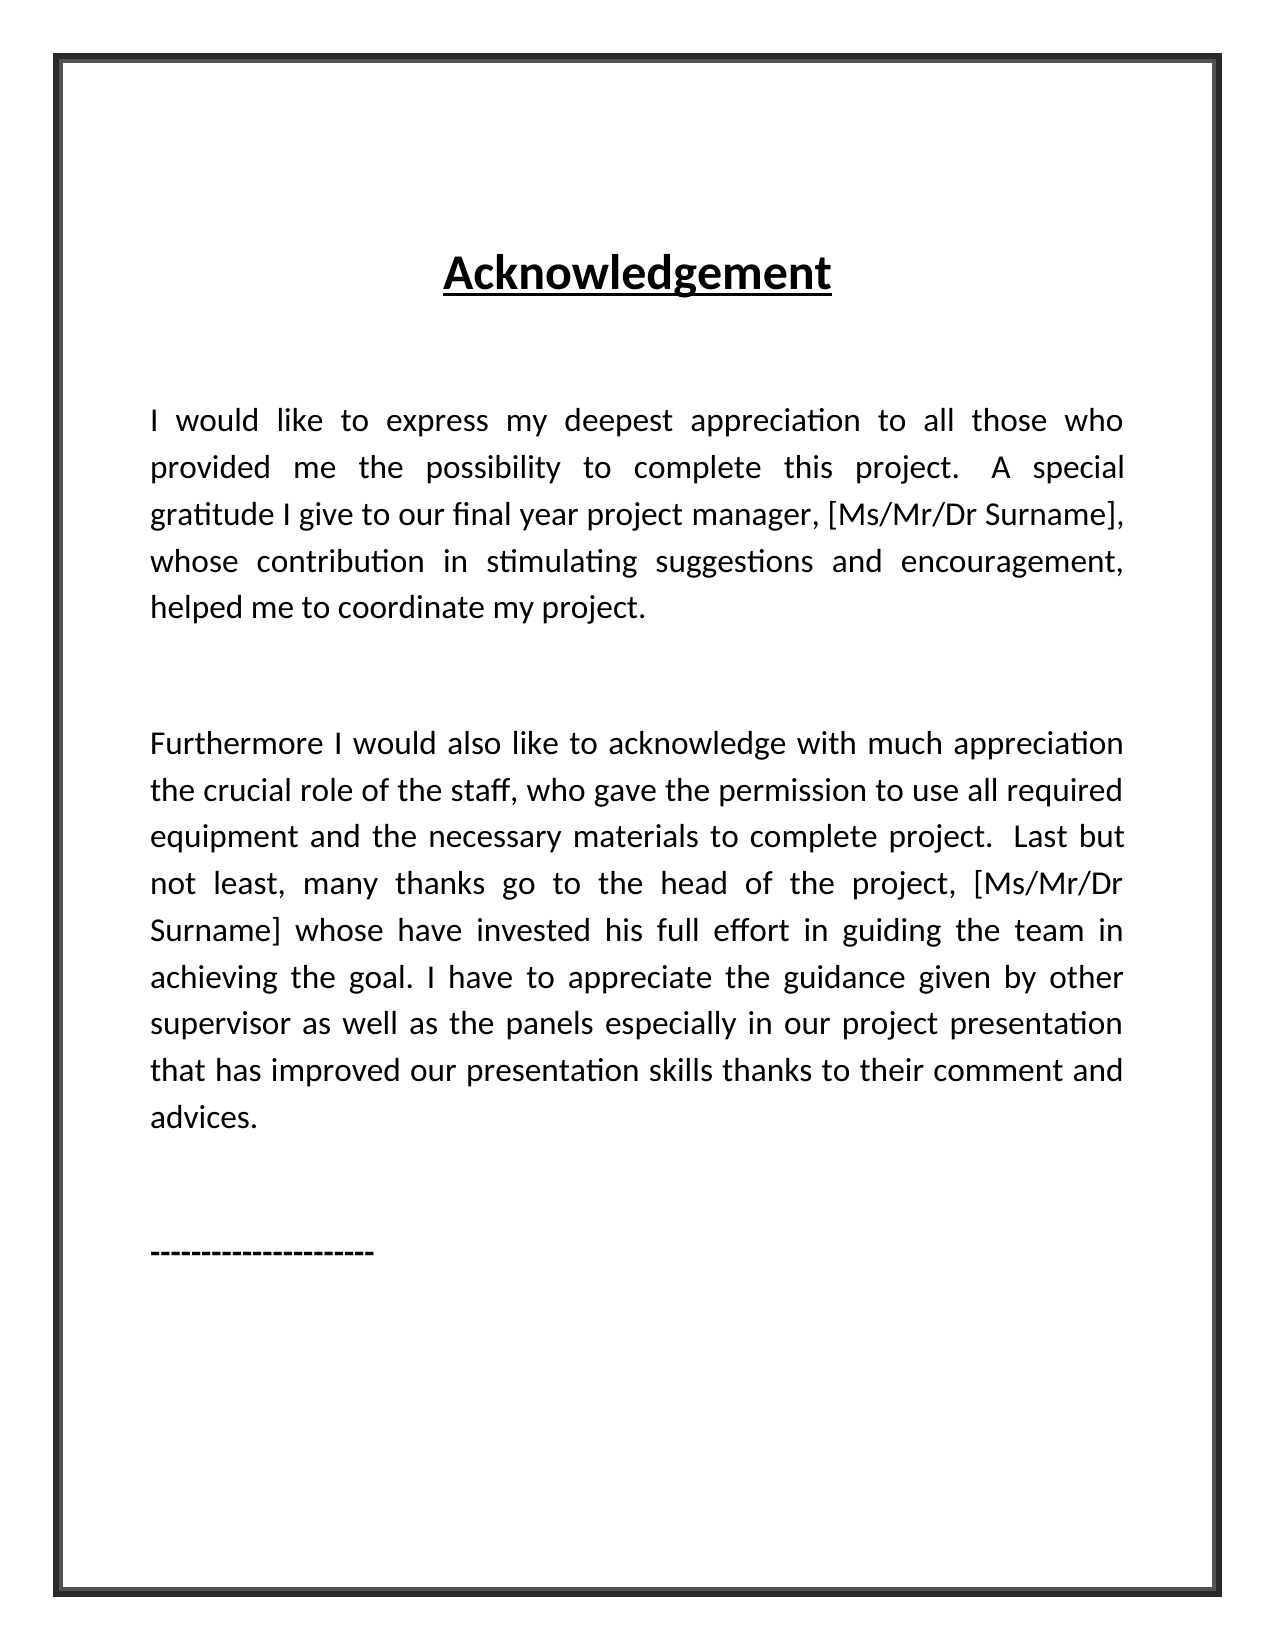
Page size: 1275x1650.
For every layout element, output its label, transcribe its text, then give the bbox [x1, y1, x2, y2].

text Acknowledgement [150, 241, 1125, 302]
text Furthermore I would also like to acknowledge with much appreciation the crucial role of the staff, who gave the permission to use all required equipment and the necessary materials to complete project. Last but not least, many thanks go to the head of the project, [Ms/Mr/Dr Surname] whose have invested his full effort in guiding the team in achieving the goal. I have to appreciate the guidance given by other supervisor as well as the panels especially in our project presentation that has improved our presentation skills thanks to their comment and advices. [150, 722, 1125, 1137]
text ---------------------- [150, 1231, 1125, 1272]
text I would like to express my deepest appreciation to all those who provided me the possibility to complete this project. A special gratitude I give to our final year project manager, [Ms/Mr/Dr Surname], whose contribution in stimulating suggestions and encouragement, helped me to coordinate my project. [150, 399, 1125, 627]
